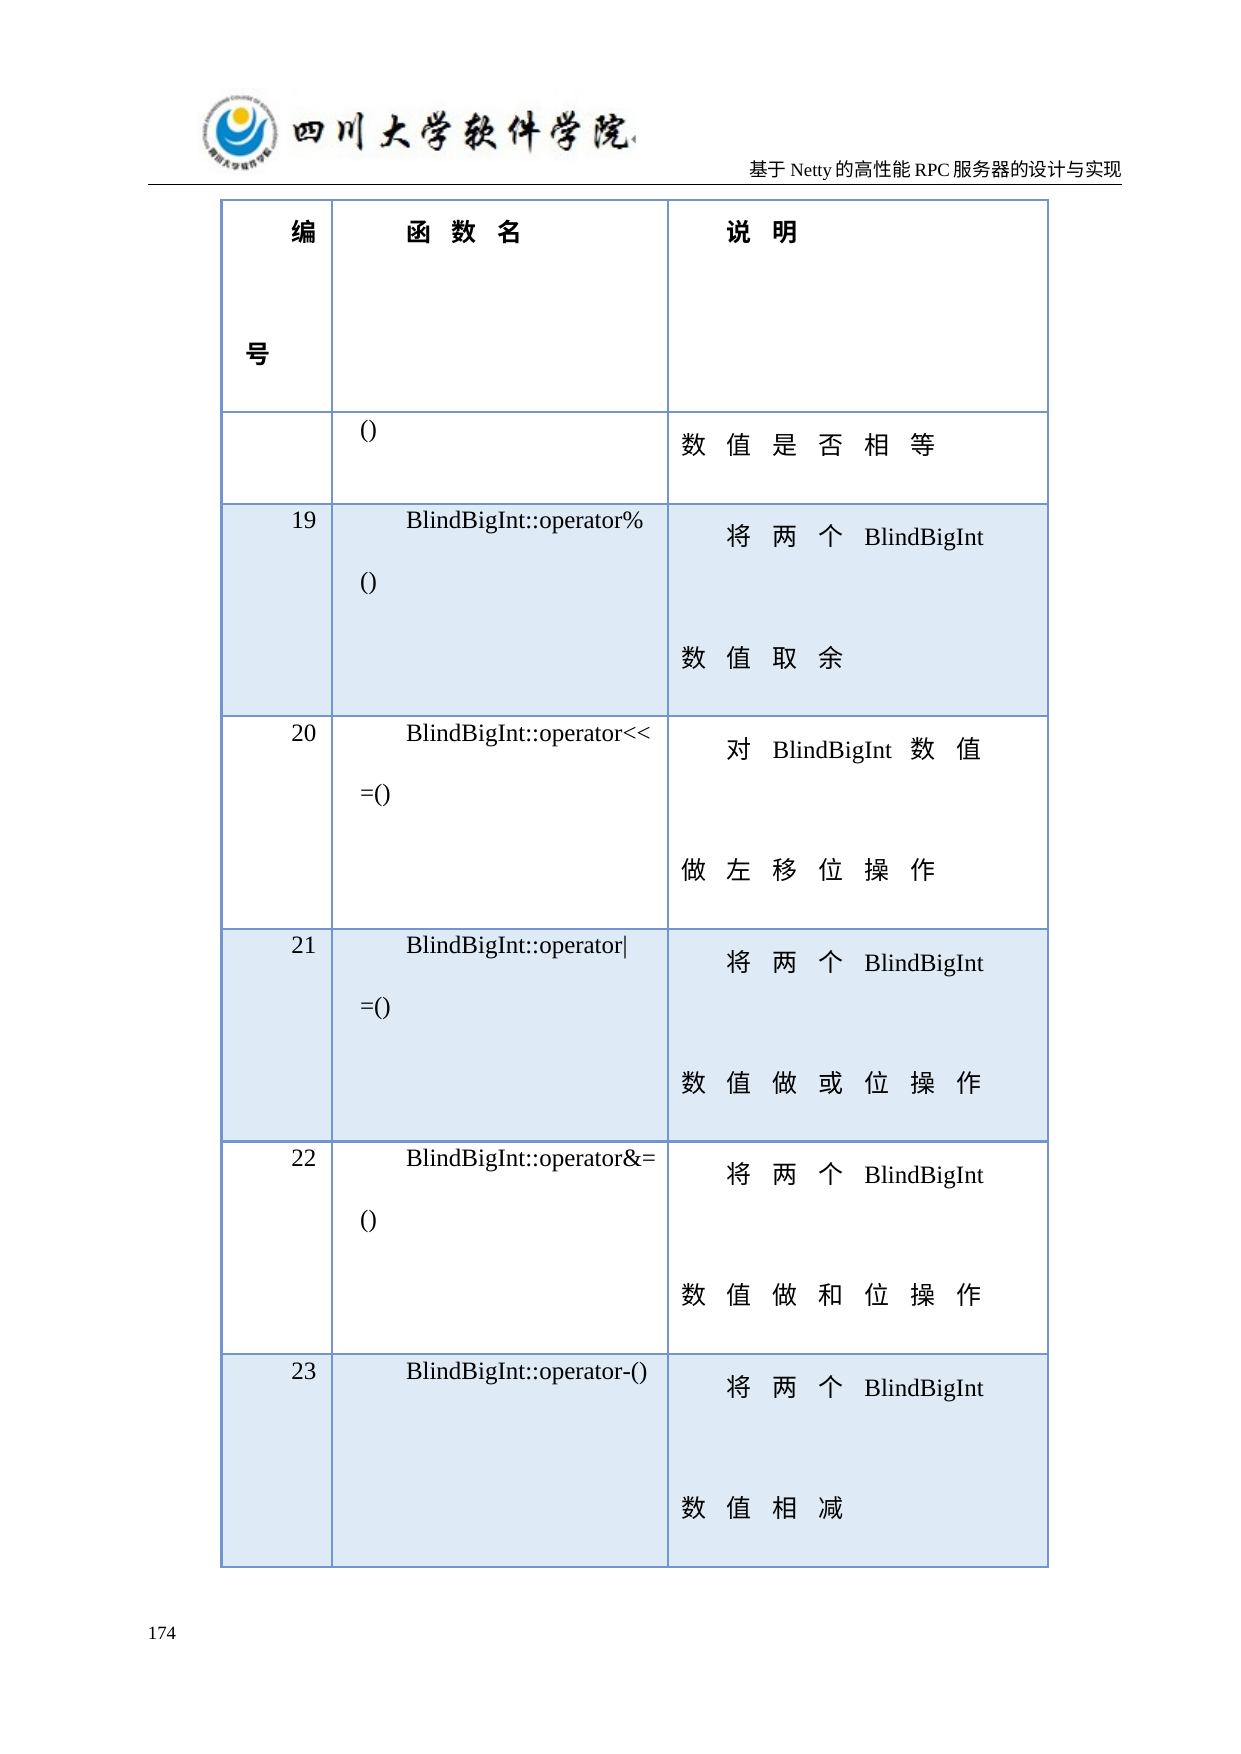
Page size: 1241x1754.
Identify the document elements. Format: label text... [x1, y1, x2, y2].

picture [197, 88, 639, 177]
table_cell 18 [223, 413, 331, 502]
table_cell BlindBigInt::operator&=() [333, 1143, 667, 1353]
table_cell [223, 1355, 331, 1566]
table_cell 判断两个BlindBigInt数值是否相等 [669, 413, 1047, 502]
table_cell BlindBigInt::operator<<=() [333, 717, 667, 928]
table_cell 将两个BlindBigInt数值做或位操作 [669, 930, 1047, 1140]
table_cell 20 [223, 717, 331, 928]
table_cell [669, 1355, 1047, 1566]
table_header 说明 [669, 201, 1047, 411]
table_cell BlindBigInt::operator|=() [333, 930, 667, 1140]
table_header 编号 [223, 201, 331, 411]
table_cell 22 [223, 1143, 331, 1353]
table_cell 将两个BlindBigInt数值取余 [669, 505, 1047, 715]
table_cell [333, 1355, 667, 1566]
table_cell BlindBigInt::operator%() [333, 505, 667, 715]
table_cell 19 [223, 505, 331, 715]
table_cell BlindBigInt::operator==() [333, 413, 667, 502]
table_cell 21 [223, 930, 331, 1140]
table_header 函数名 [333, 201, 667, 411]
table_cell 将两个BlindBigInt数值做和位操作 [669, 1143, 1047, 1353]
table_cell 对BlindBigInt数值做左移位操作 [669, 717, 1047, 928]
